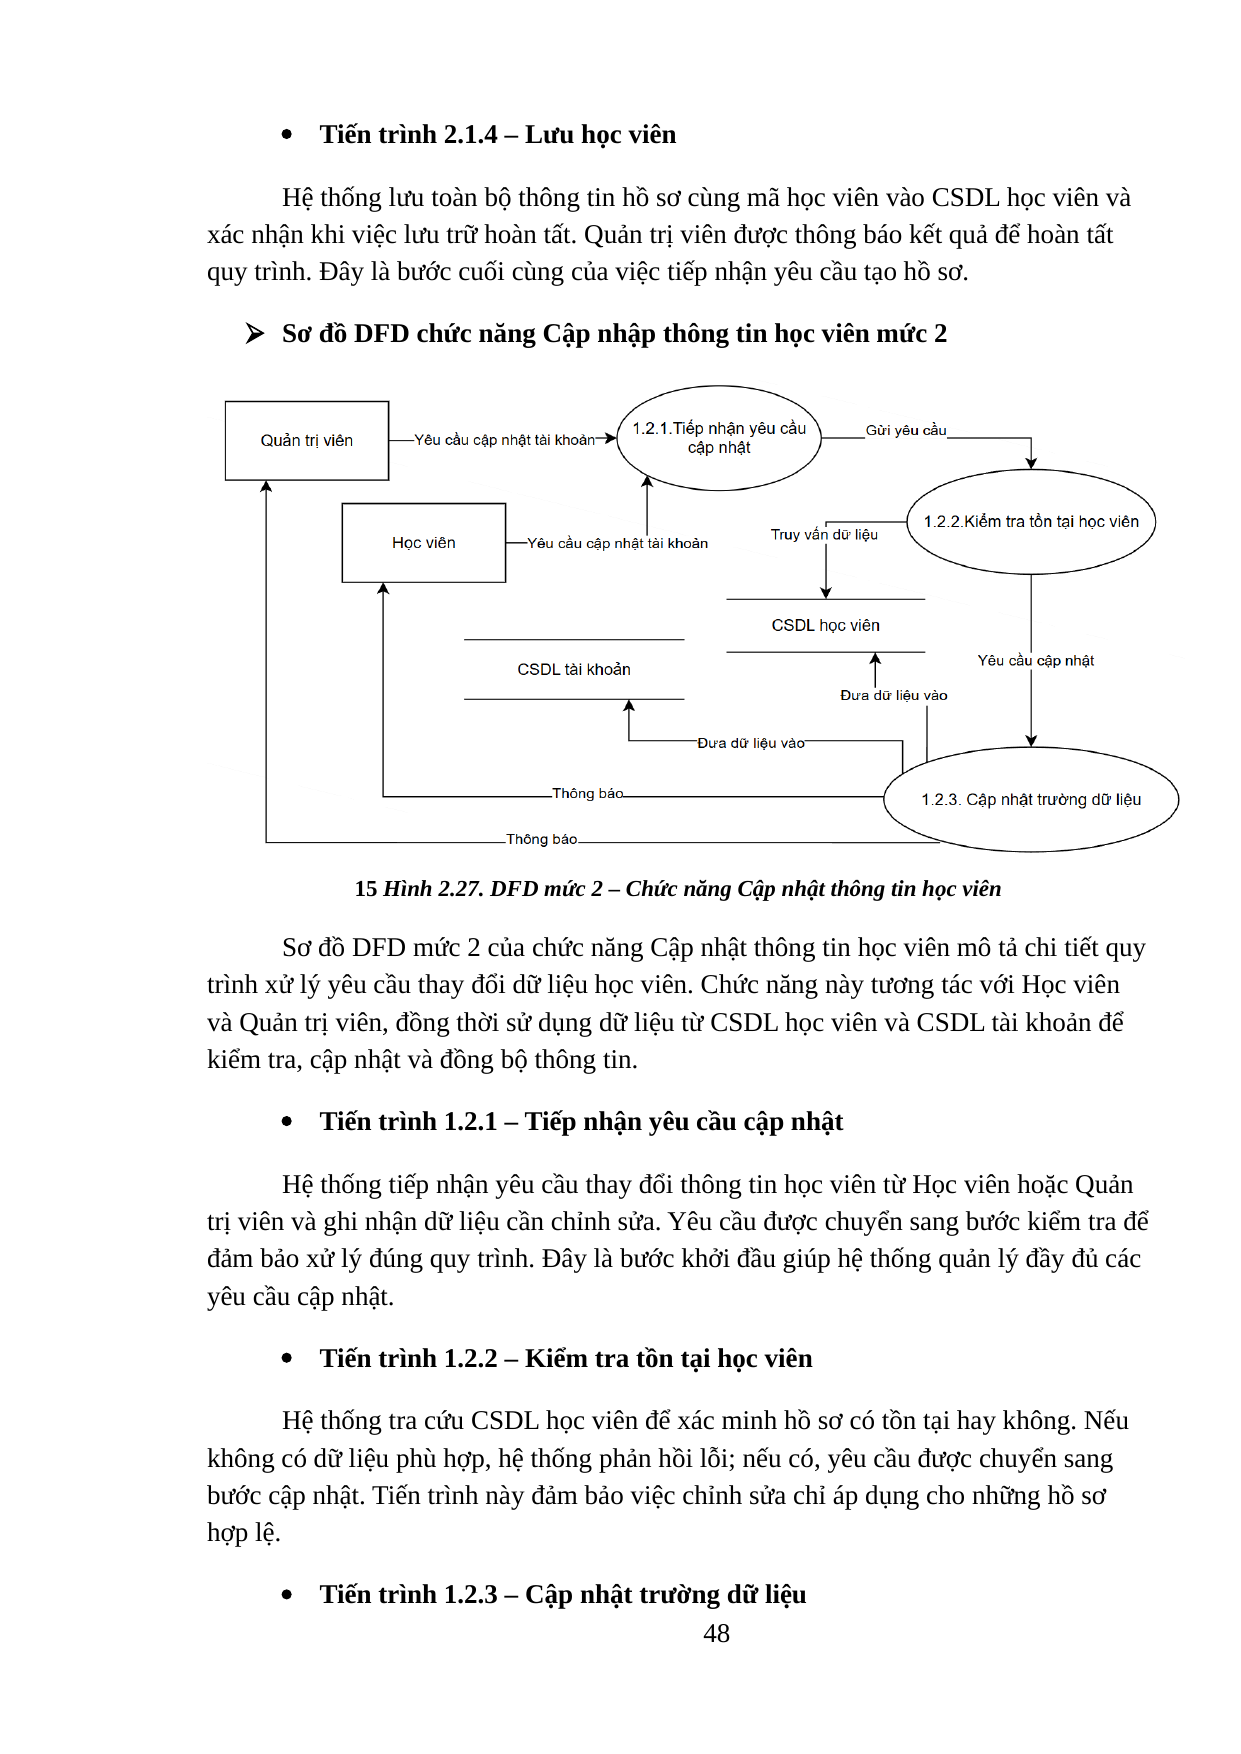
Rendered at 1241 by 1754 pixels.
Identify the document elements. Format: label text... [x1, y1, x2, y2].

list Tiến trình 1.2.2 – Kiểm tra tồn tại học viên [282, 1342, 1152, 1373]
text Hệ thống tra cứu CSDL học viên để xác minh hồ sơ có tồn tại hay không. Nếu không có dữ liệu phù hợp, hệ thống phản hồi lỗi; nếu có, yêu cầu được chuyển sang bước cập nhật. Tiến trình này đảm bảo việc chỉnh sửa chỉ áp dụng cho những hồ sơ hợp lệ. [207, 1404, 1152, 1547]
picture [206, 380, 1187, 862]
text Hệ thống tiếp nhận yêu cầu thay đổi thông tin học viên từ Học viên hoặc Quản trị viên và ghi nhận dữ liệu cần chỉnh sửa. Yêu cầu được chuyển sang bước kiểm tra để đảm bảo xử lý đúng quy trình. Đây là bước khởi đầu giúp hệ thống quản lý đầy đủ các yêu cầu cập nhật. [207, 1168, 1152, 1311]
list Tiến trình 1.2.3 – Cập nhật trường dữ liệu [282, 1579, 1152, 1610]
list Tiến trình 1.2.1 – Tiếp nhận yêu cầu cập nhật [282, 1105, 1152, 1137]
list Tiến trình 2.1.4 – Lưu học viên [282, 118, 1152, 149]
text Sơ đồ DFD mức 2 của chức năng Cập nhật thông tin học viên mô tả chi tiết quy trình xử lý yêu cầu thay đổi dữ liệu học viên. Chức năng này tương tác với Học viên và Quản trị viên, đồng thời sử dụng dữ liệu từ CSDL học viên và CSDL tài khoản để kiểm tra, cập nhật và đồng bộ thông tin. [207, 931, 1152, 1074]
list Sơ đồ DFD chức năng Cập nhập thông tin học viên mức 2 [244, 317, 1152, 349]
text Hệ thống lưu toàn bộ thông tin hồ sơ cùng mã học viên vào CSDL học viên và xác nhận khi việc lưu trữ hoàn tất. Quản trị viên được thông báo kết quả để hoàn tất quy trình. Đây là bước cuối cùng của việc tiếp nhận yêu cầu tạo hồ sơ. [207, 181, 1152, 286]
